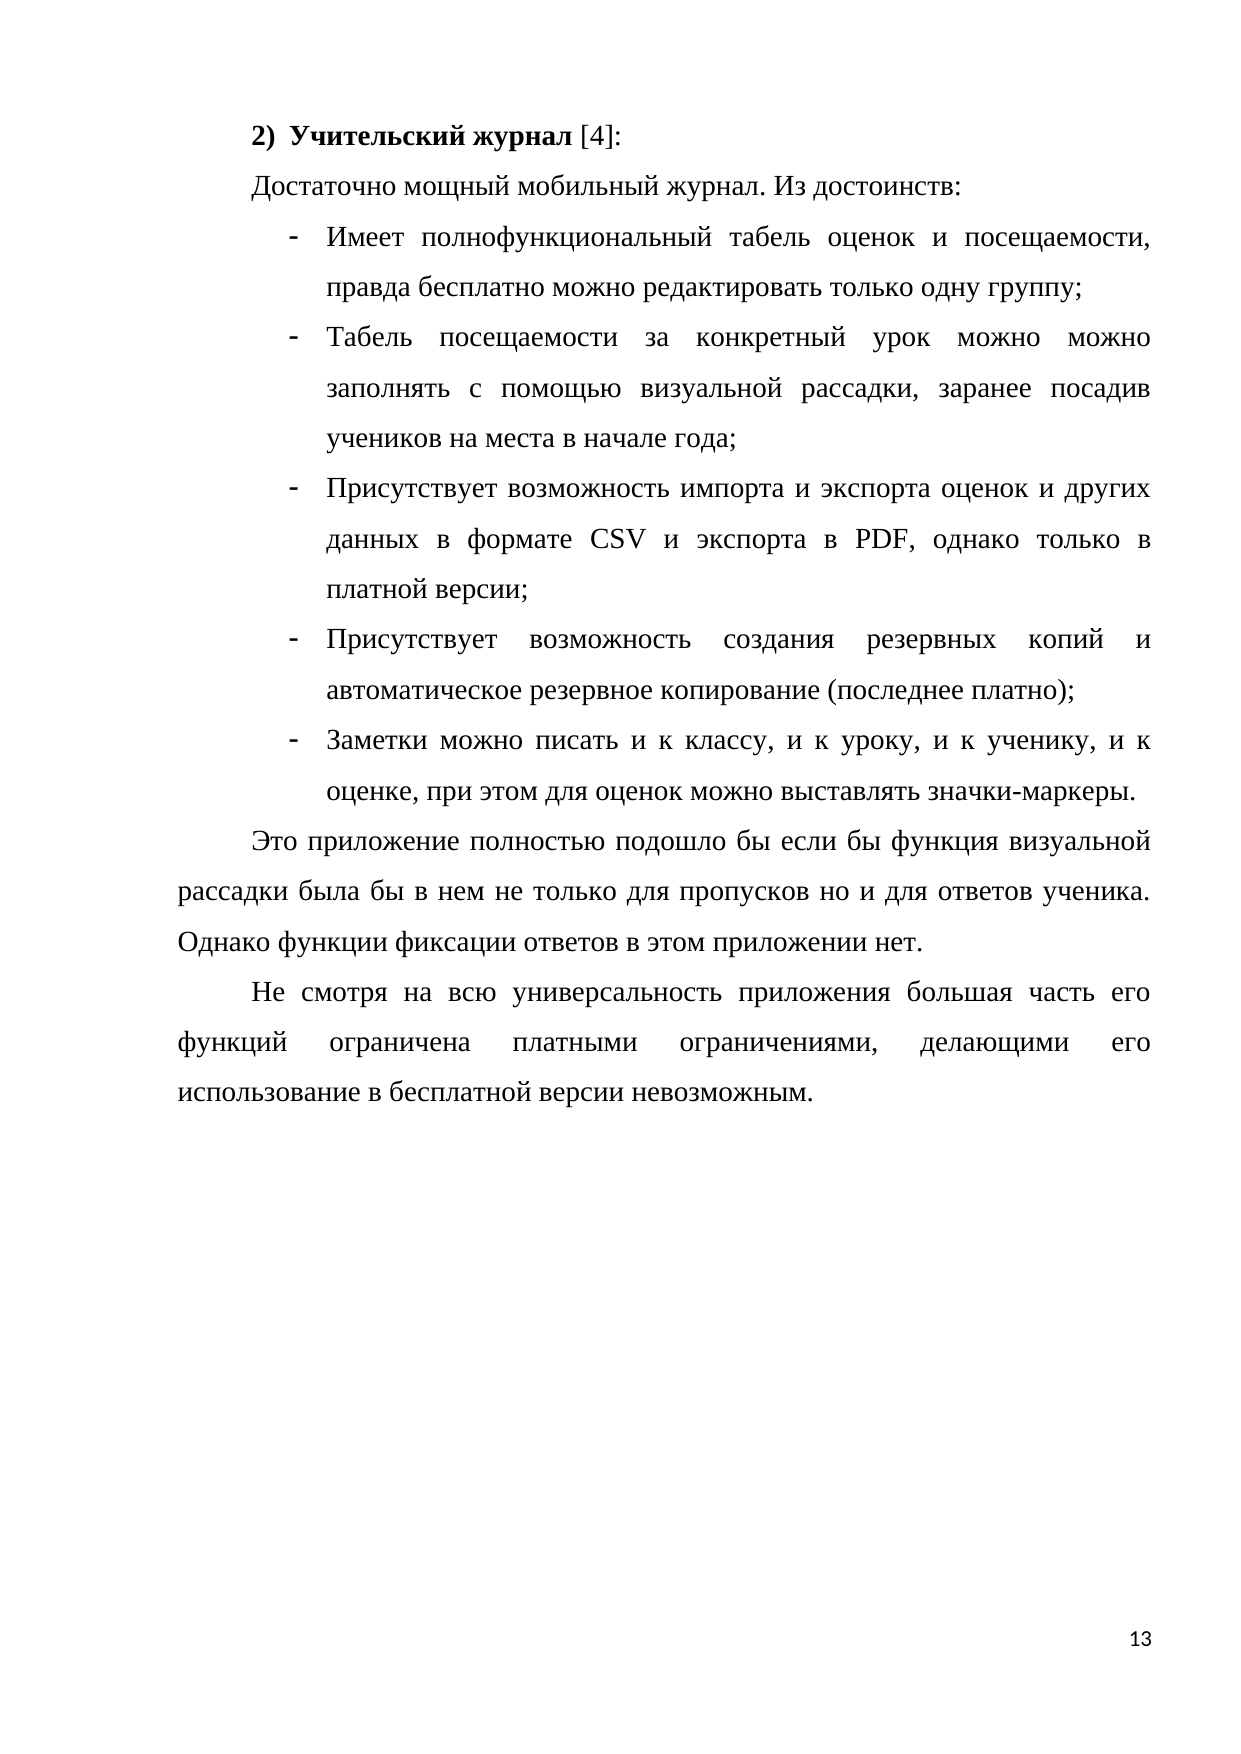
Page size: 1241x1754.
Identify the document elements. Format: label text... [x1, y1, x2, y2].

text Не смотря на всю универсальность приложения большая часть его функций ограничена платными ограничениями, делающими его использование в бесплатной версии невозможным. [177, 974, 1152, 1108]
list Присутствует возможность создания резервных копий и автоматическое резервное копирование (последнее платно); [288, 622, 1152, 706]
list Присутствует возможность импорта и экспорта оценок и других данных в формате CSV и экспорта в PDF, однако только в платной версии; [288, 471, 1152, 605]
list Табель посещаемости за конкретный урок можно можно заполнять с помощью визуальной рассадки, заранее посадив учеников на места в начале года; [288, 319, 1152, 454]
list Заметки можно писать и к классу, и к уроку, и к ученику, и к оценке, при этом для оценок можно выставлять значки-маркеры. [288, 722, 1152, 806]
text Это приложение полностью подошло бы если бы функция визуальной рассадки была бы в нем не только для пропусков но и для ответов ученика. Однако функции фиксации ответов в этом приложении нет. [177, 823, 1152, 957]
list Имеет полнофункциональный табель оценок и посещаемости, правда бесплатно можно редактировать только одну группу; [288, 219, 1152, 303]
text Достаточно мощный мобильный журнал. Из достоинств: [177, 168, 1152, 202]
list Учительский журнал [4]: [251, 118, 1152, 152]
